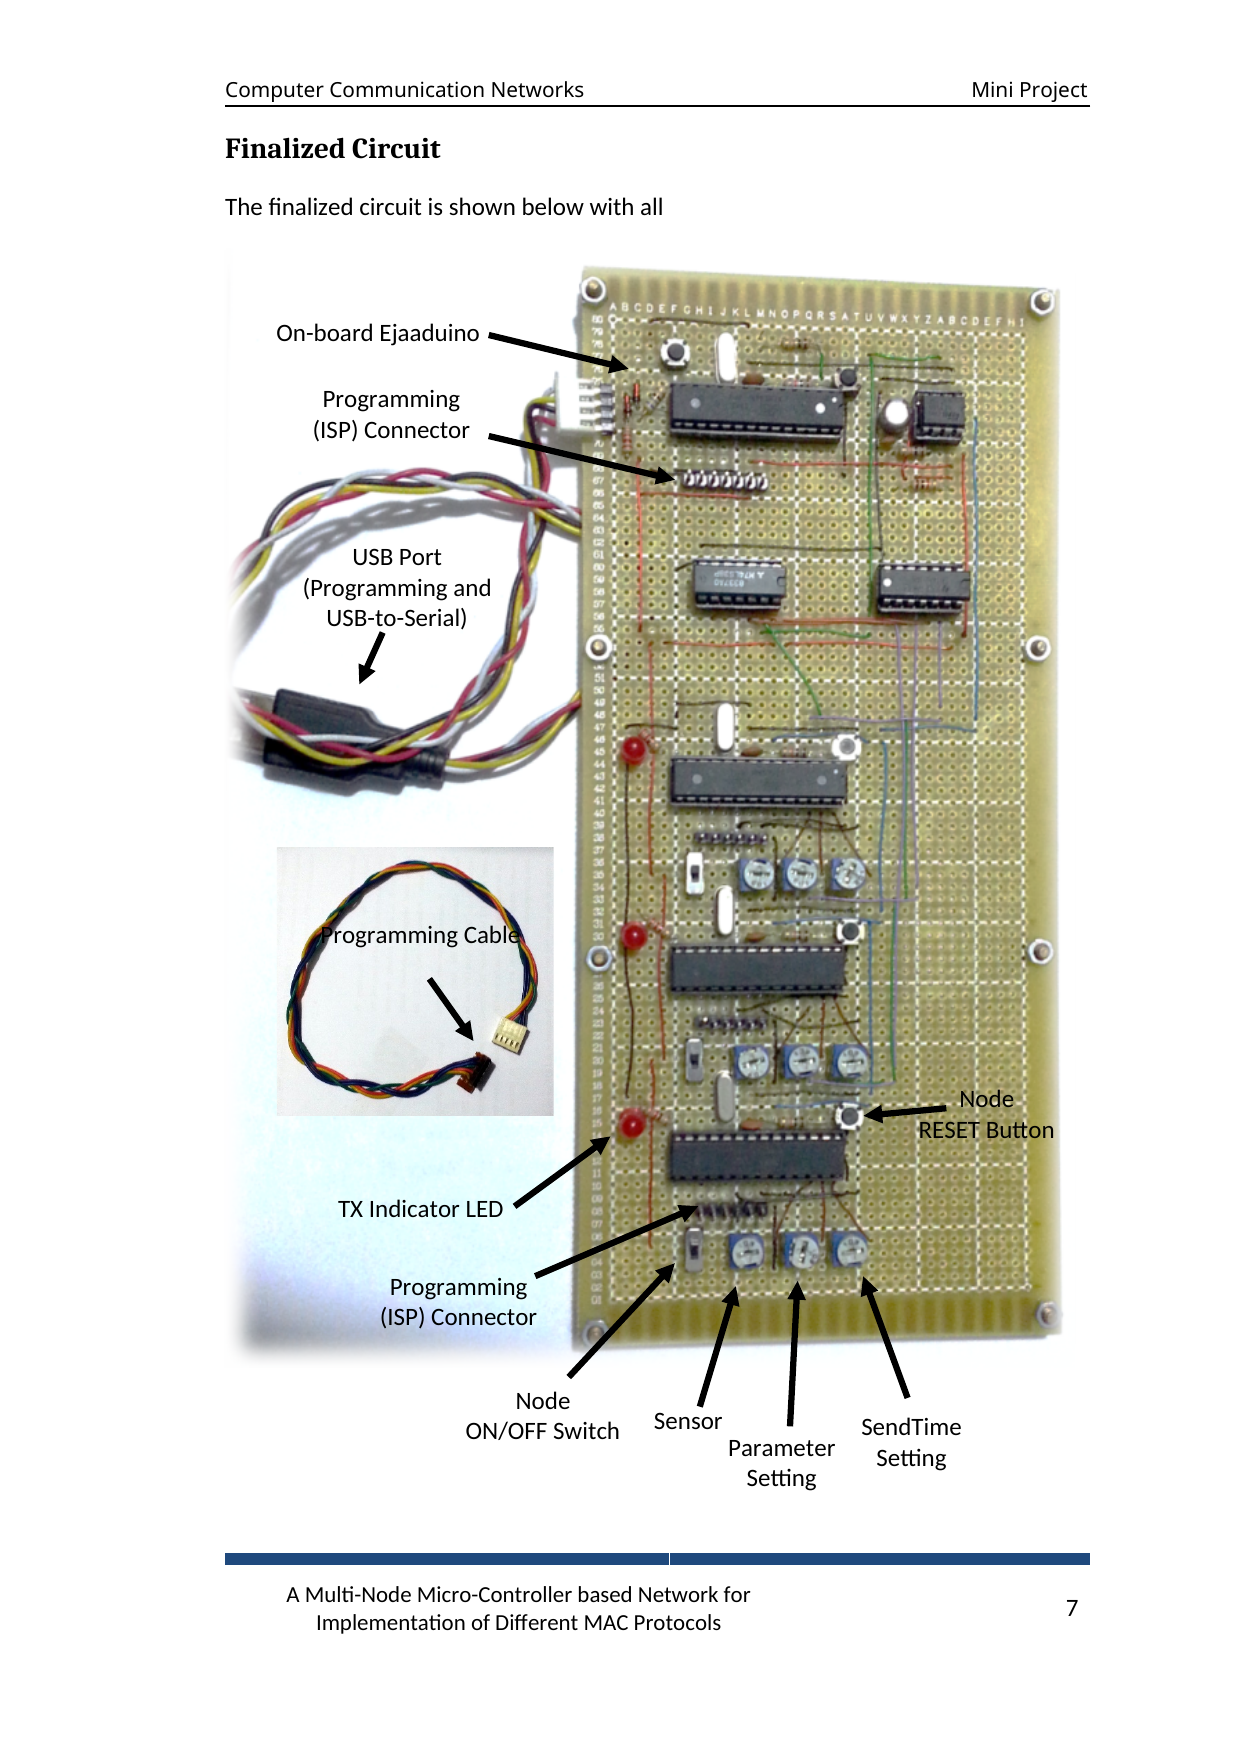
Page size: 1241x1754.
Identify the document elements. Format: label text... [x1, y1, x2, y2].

text Finalized Circuit [225, 132, 1090, 165]
text The finalized circuit is shown below with all [225, 191, 1090, 222]
picture [258, 282, 1043, 1335]
